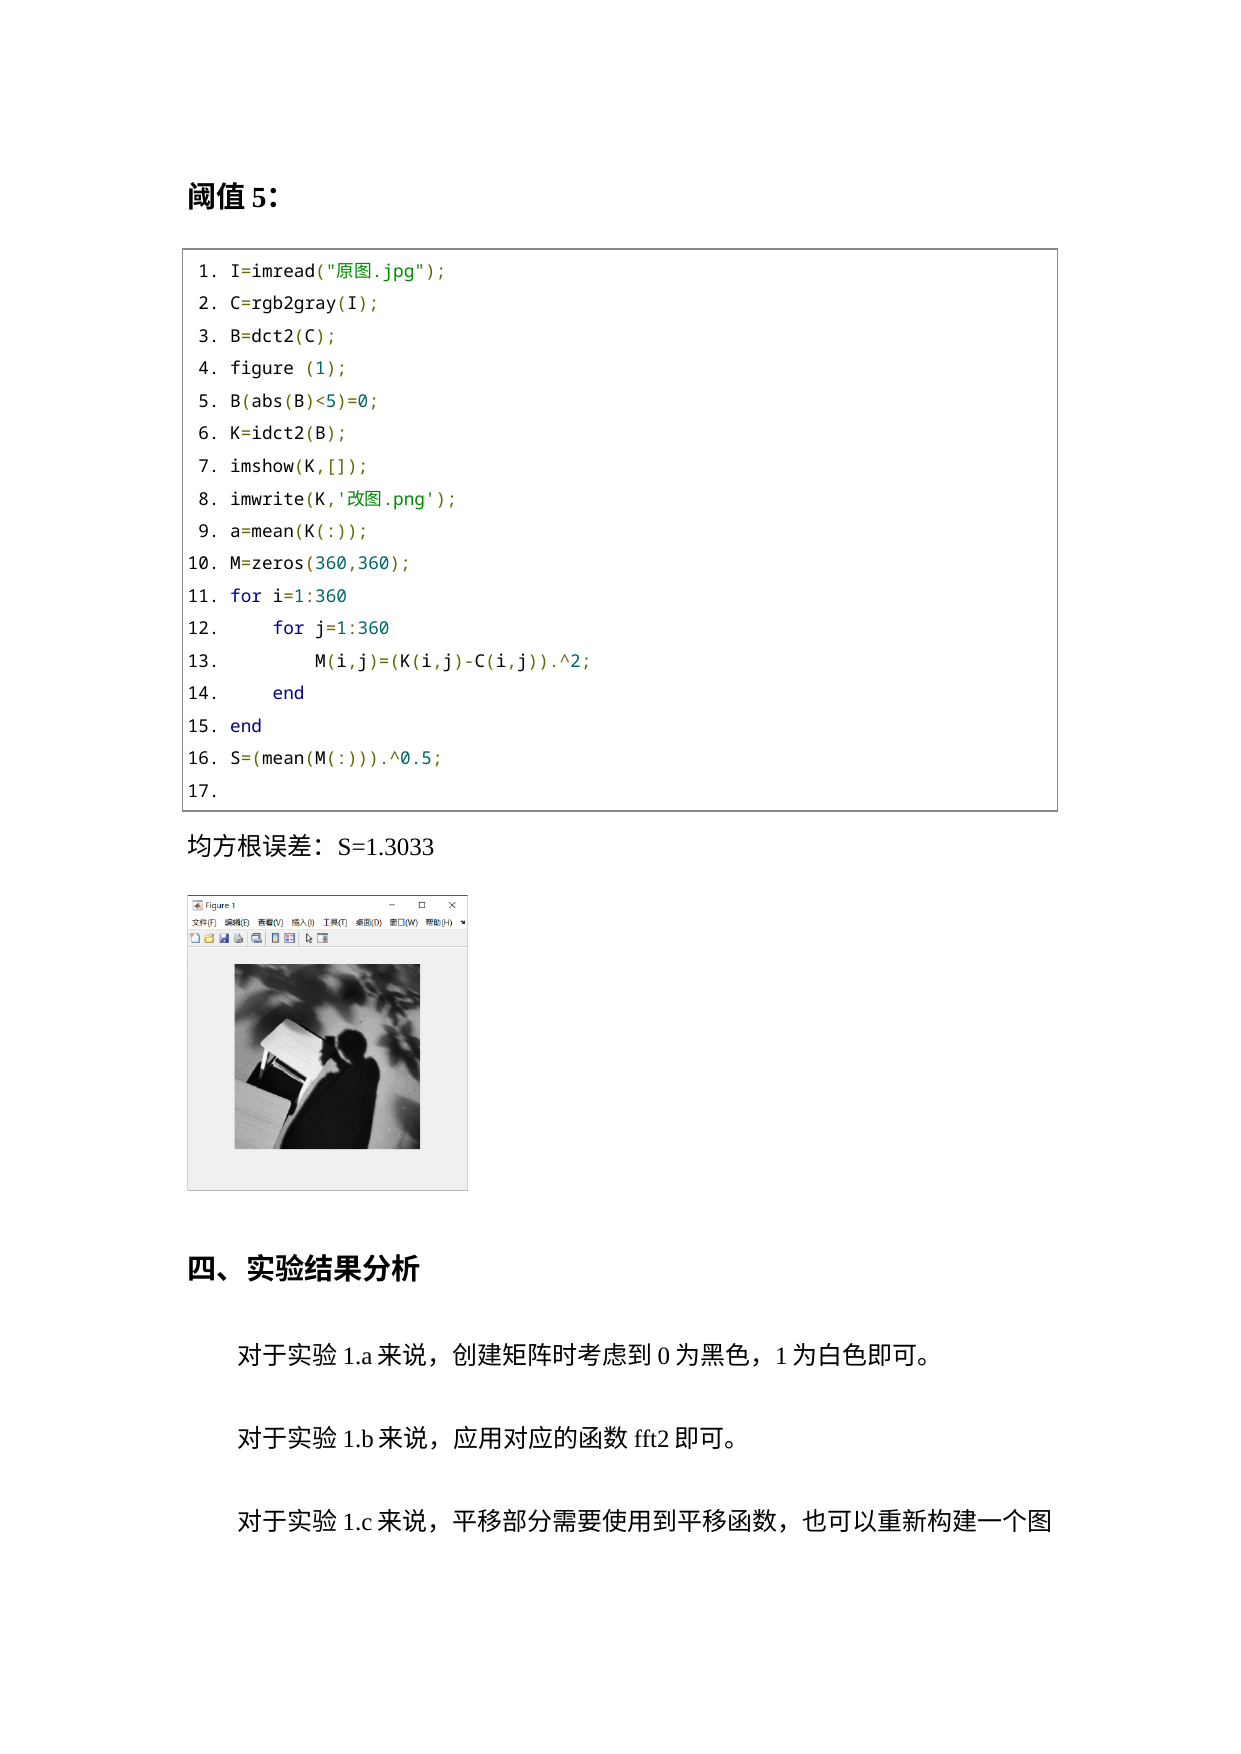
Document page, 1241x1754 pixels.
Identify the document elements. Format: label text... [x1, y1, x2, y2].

text 13. M(i,j)=(K(i,j)-C(i,j)).^2; [187, 644, 1053, 676]
text 对于实验1.b来说，应用对应的函数fft2即可。 [187, 1404, 1053, 1469]
text 1. I=imread("原图.jpg"); [183, 250, 1057, 286]
text 阈值5： [187, 162, 1053, 227]
picture [187, 895, 468, 1191]
text 3. B=dct2(C); [187, 319, 1053, 351]
text 15. end [187, 709, 1053, 741]
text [187, 1487, 1053, 1552]
text 12. for j=1:360 [187, 611, 1053, 644]
text 10. M=zeros(360,360); [187, 546, 1053, 579]
text 均方根误差：S=1.3033 [187, 812, 1053, 877]
text 5. B(abs(B)<5)=0; [187, 384, 1053, 416]
text 11. for i=1:360 [187, 579, 1053, 611]
text 8. imwrite(K,'改图.png'); [187, 481, 1053, 514]
text 6. K=idct2(B); [187, 416, 1053, 449]
text 17. [183, 768, 1057, 810]
text 四、实验结果分析 [187, 1234, 1053, 1299]
text 14. end [187, 676, 1053, 709]
text 对于实验1.a来说，创建矩阵时考虑到0为黑色，1为白色即可。 [187, 1321, 1053, 1386]
text 16. S=(mean(M(:))).^0.5; [187, 741, 1053, 768]
text 7. imshow(K,[]); [187, 449, 1053, 481]
text 9. a=mean(K(:)); [187, 514, 1053, 546]
text 4. figure (1); [187, 351, 1053, 384]
text 2. C=rgb2gray(I); [187, 286, 1053, 319]
